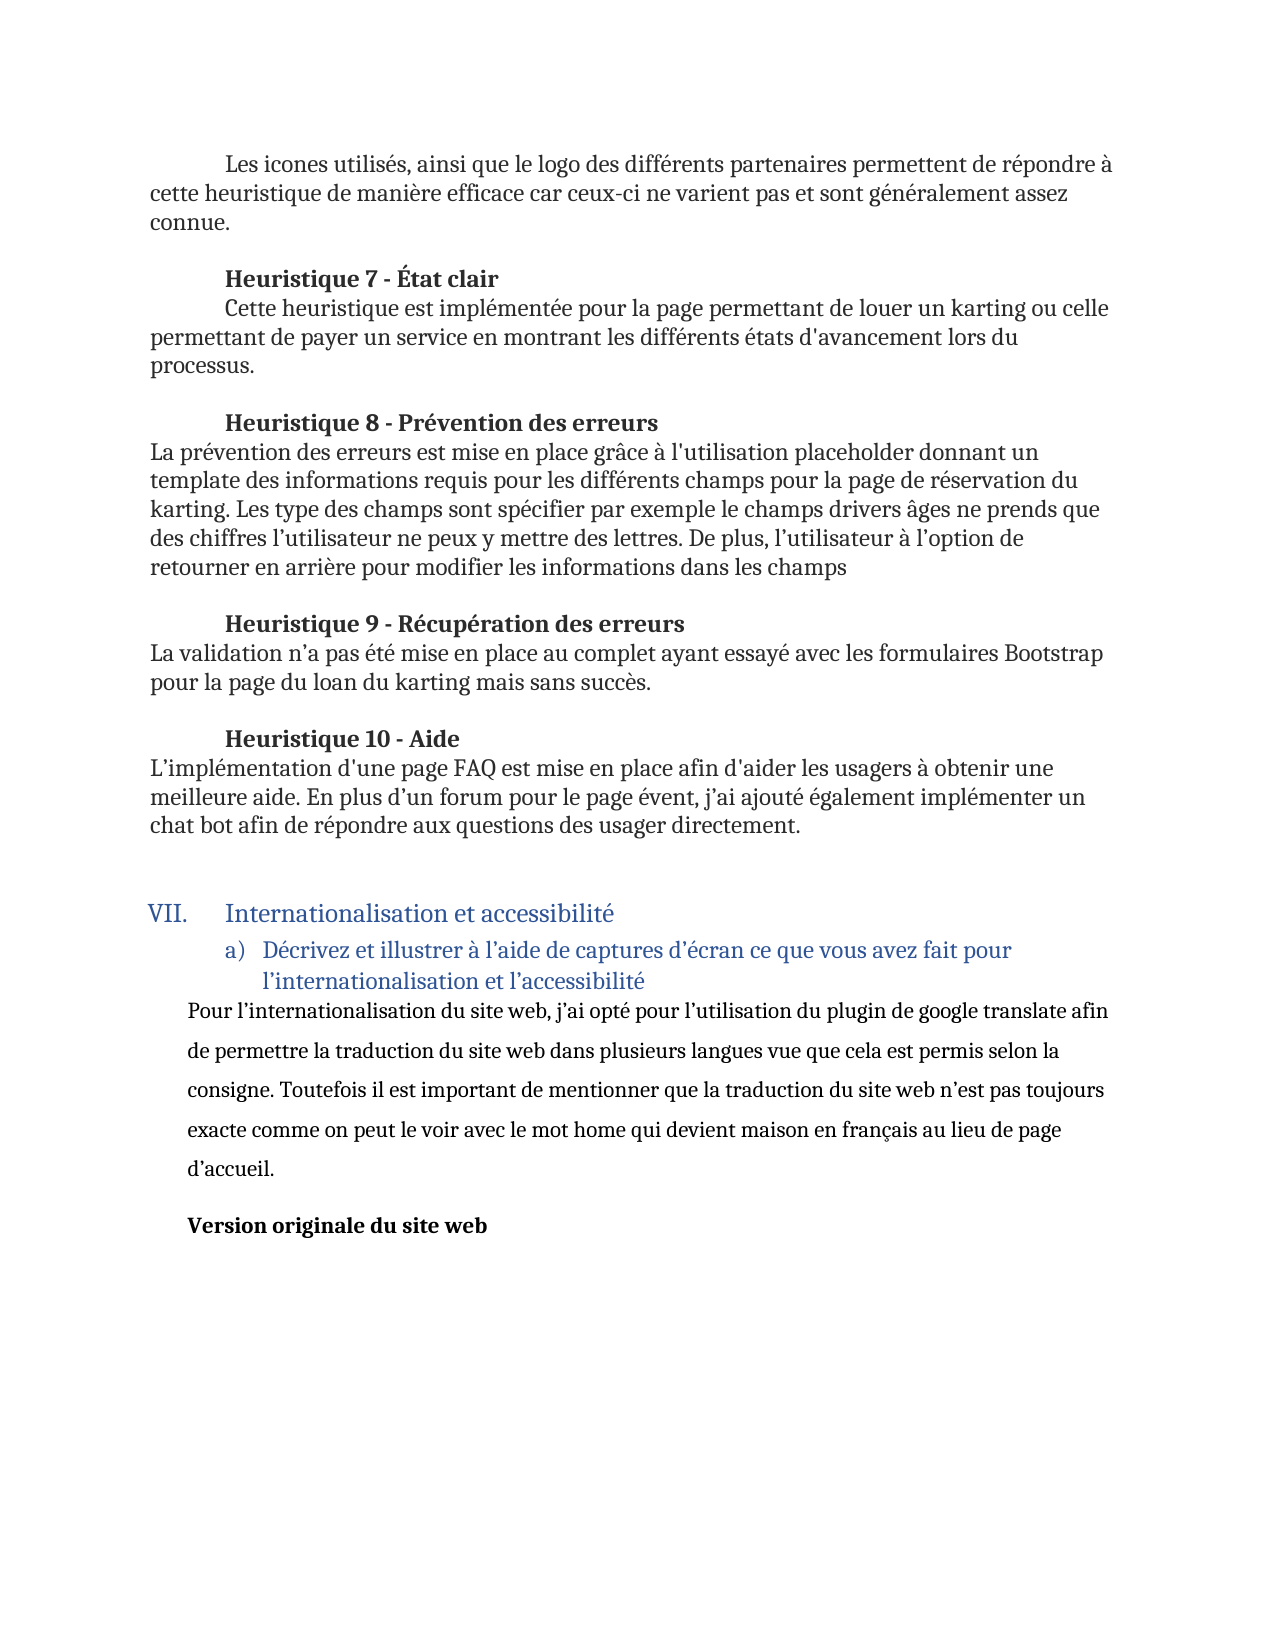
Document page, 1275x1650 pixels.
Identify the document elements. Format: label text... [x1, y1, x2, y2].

text L’implémentation d'une page FAQ est mise en place afin d'aider les usagers à obtenir une meilleure aide. En plus d’un forum pour le page évent, j’ai ajouté également implémenter un chat bot afin de répondre aux questions des usager directement. [150, 754, 1125, 840]
text Heuristique 8 - Prévention des erreurs [150, 409, 1125, 437]
subtitle Décrivez et illustrer à l’aide de captures d’écran ce que vous avez fait pour l’internationalisation et l’accessibilité [225, 936, 1125, 996]
subtitle Internationalisation et accessibilité [187, 898, 1125, 930]
text Heuristique 10 - Aide [150, 725, 1125, 754]
text Cette heuristique est implémentée pour la page permettant de louer un karting ou celle permettant de payer un service en montrant les différents états d'avancement lors du processus. [150, 294, 1125, 380]
text Pour l’internationalisation du site web, j’ai opté pour l’utilisation du plugin de google translate afin de permettre la traduction du site web dans plusieurs langues vue que cela est permis selon la consigne. Toutefois il est important de mentionner que la traduction du site web n’est pas toujours exacte comme on peut le voir avec le mot home qui devient maison en français au lieu de page d’accueil. [187, 998, 1125, 1183]
text La prévention des erreurs est mise en place grâce à l'utilisation placeholder donnant un template des informations requis pour les différents champs pour la page de réservation du karting. Les type des champs sont spécifier par exemple le champs drivers âges ne prends que des chiffres l’utilisateur ne peux y mettre des lettres. De plus, l’utilisateur à l’option de retourner en arrière pour modifier les informations dans les champs [150, 437, 1125, 581]
text Heuristique 7 - État clair [150, 265, 1125, 294]
text Les icones utilisés, ainsi que le logo des différents partenaires permettent de répondre à cette heuristique de manière efficace car ceux-ci ne varient pas et sont généralement assez connue. [150, 150, 1125, 236]
text La validation n’a pas été mise en place au complet ayant essayé avec les formulaires Bootstrap pour la page du loan du karting mais sans succès. [150, 639, 1125, 696]
text Version originale du site web [187, 1212, 1125, 1239]
text Heuristique 9 - Récupération des erreurs [150, 610, 1125, 639]
